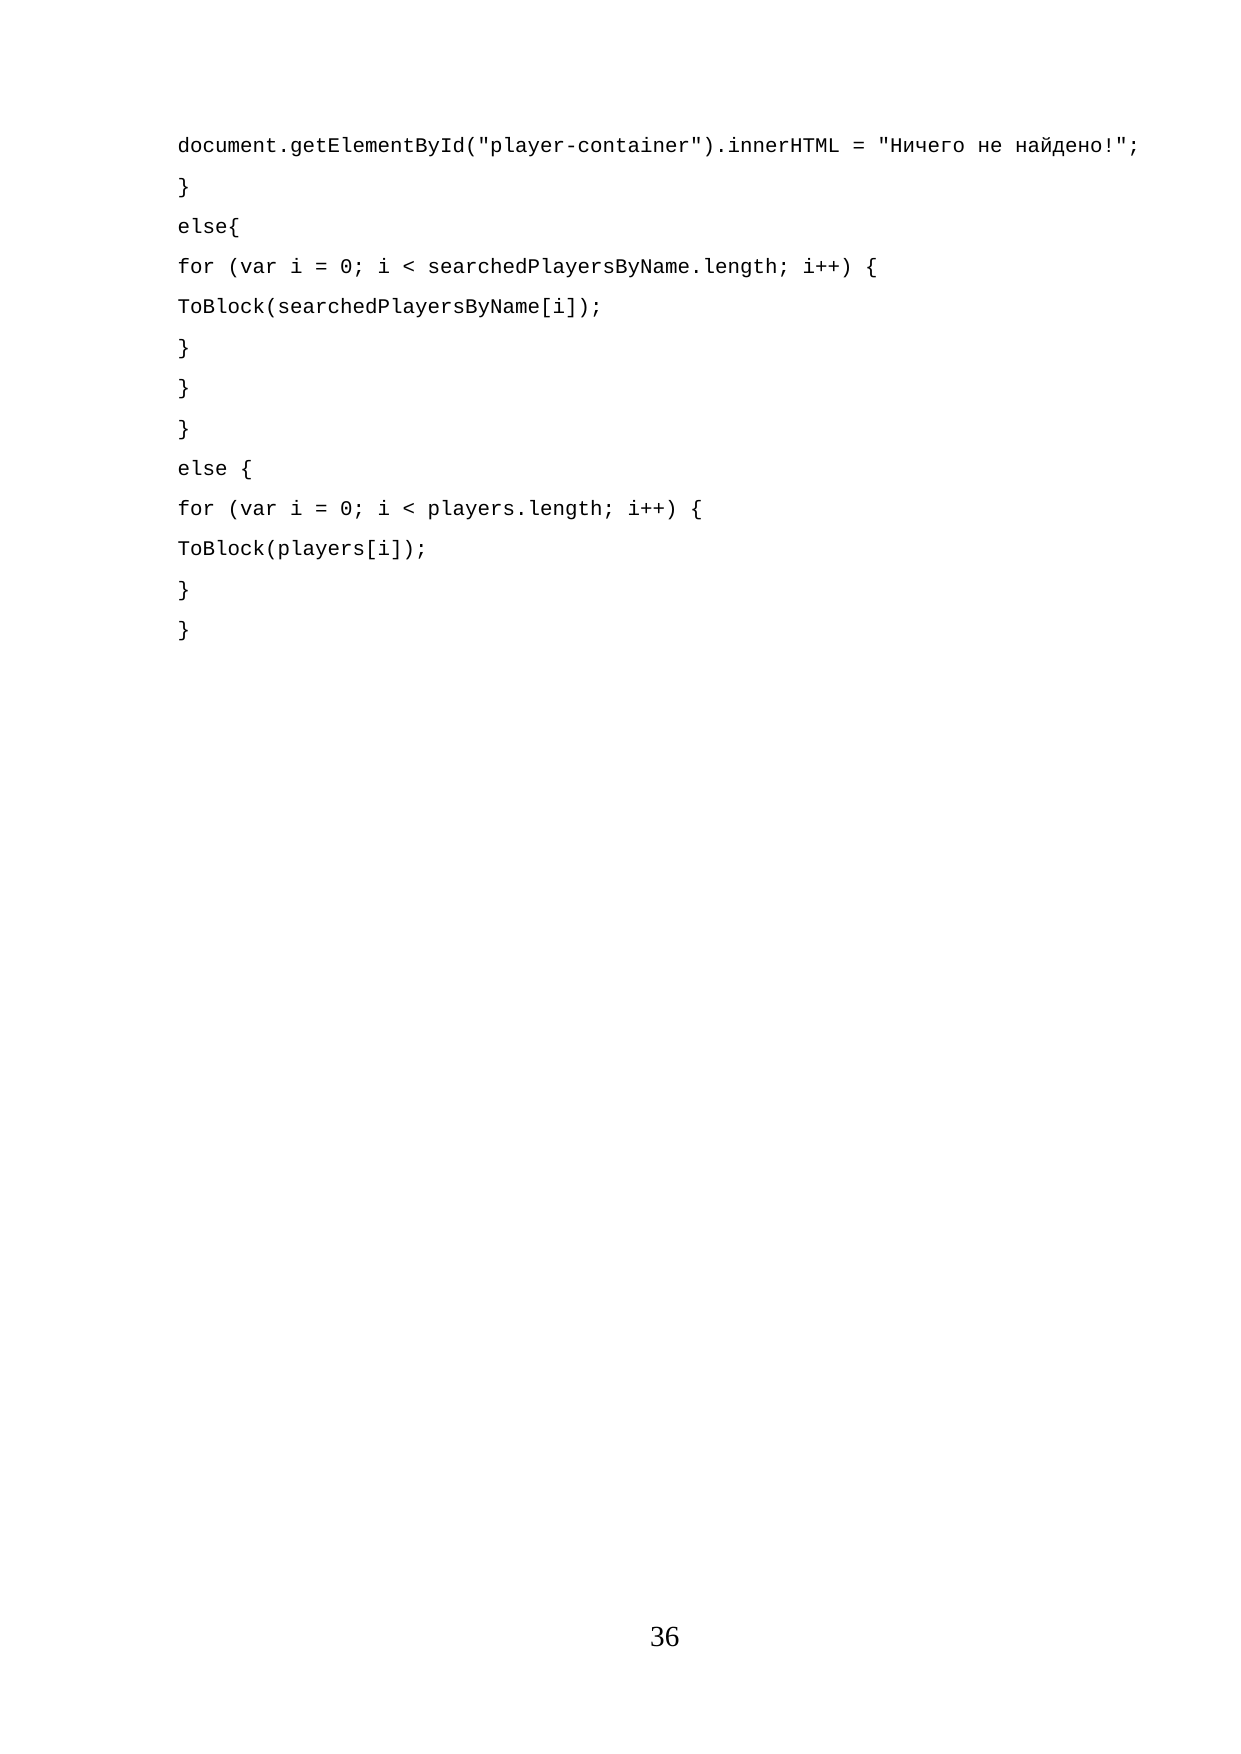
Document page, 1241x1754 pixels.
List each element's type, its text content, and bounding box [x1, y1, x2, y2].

text else{ [177, 216, 1152, 239]
text for (var i = 0; i < searchedPlayersByName.length; i++) { [177, 256, 1152, 280]
text else { [177, 458, 1152, 481]
text } [177, 337, 1152, 361]
text } [177, 579, 1152, 602]
text } [177, 176, 1152, 199]
text document.getElementById("player-container").innerHTML = "Ничего не найдено!"; [177, 135, 1152, 159]
text for (var i = 0; i < players.length; i++) { [177, 498, 1152, 522]
text ToBlock(searchedPlayersByName[i]); [177, 297, 1152, 320]
text } [177, 619, 1152, 643]
text } [177, 377, 1152, 401]
text ToBlock(players[i]); [177, 538, 1152, 562]
text } [177, 417, 1152, 441]
